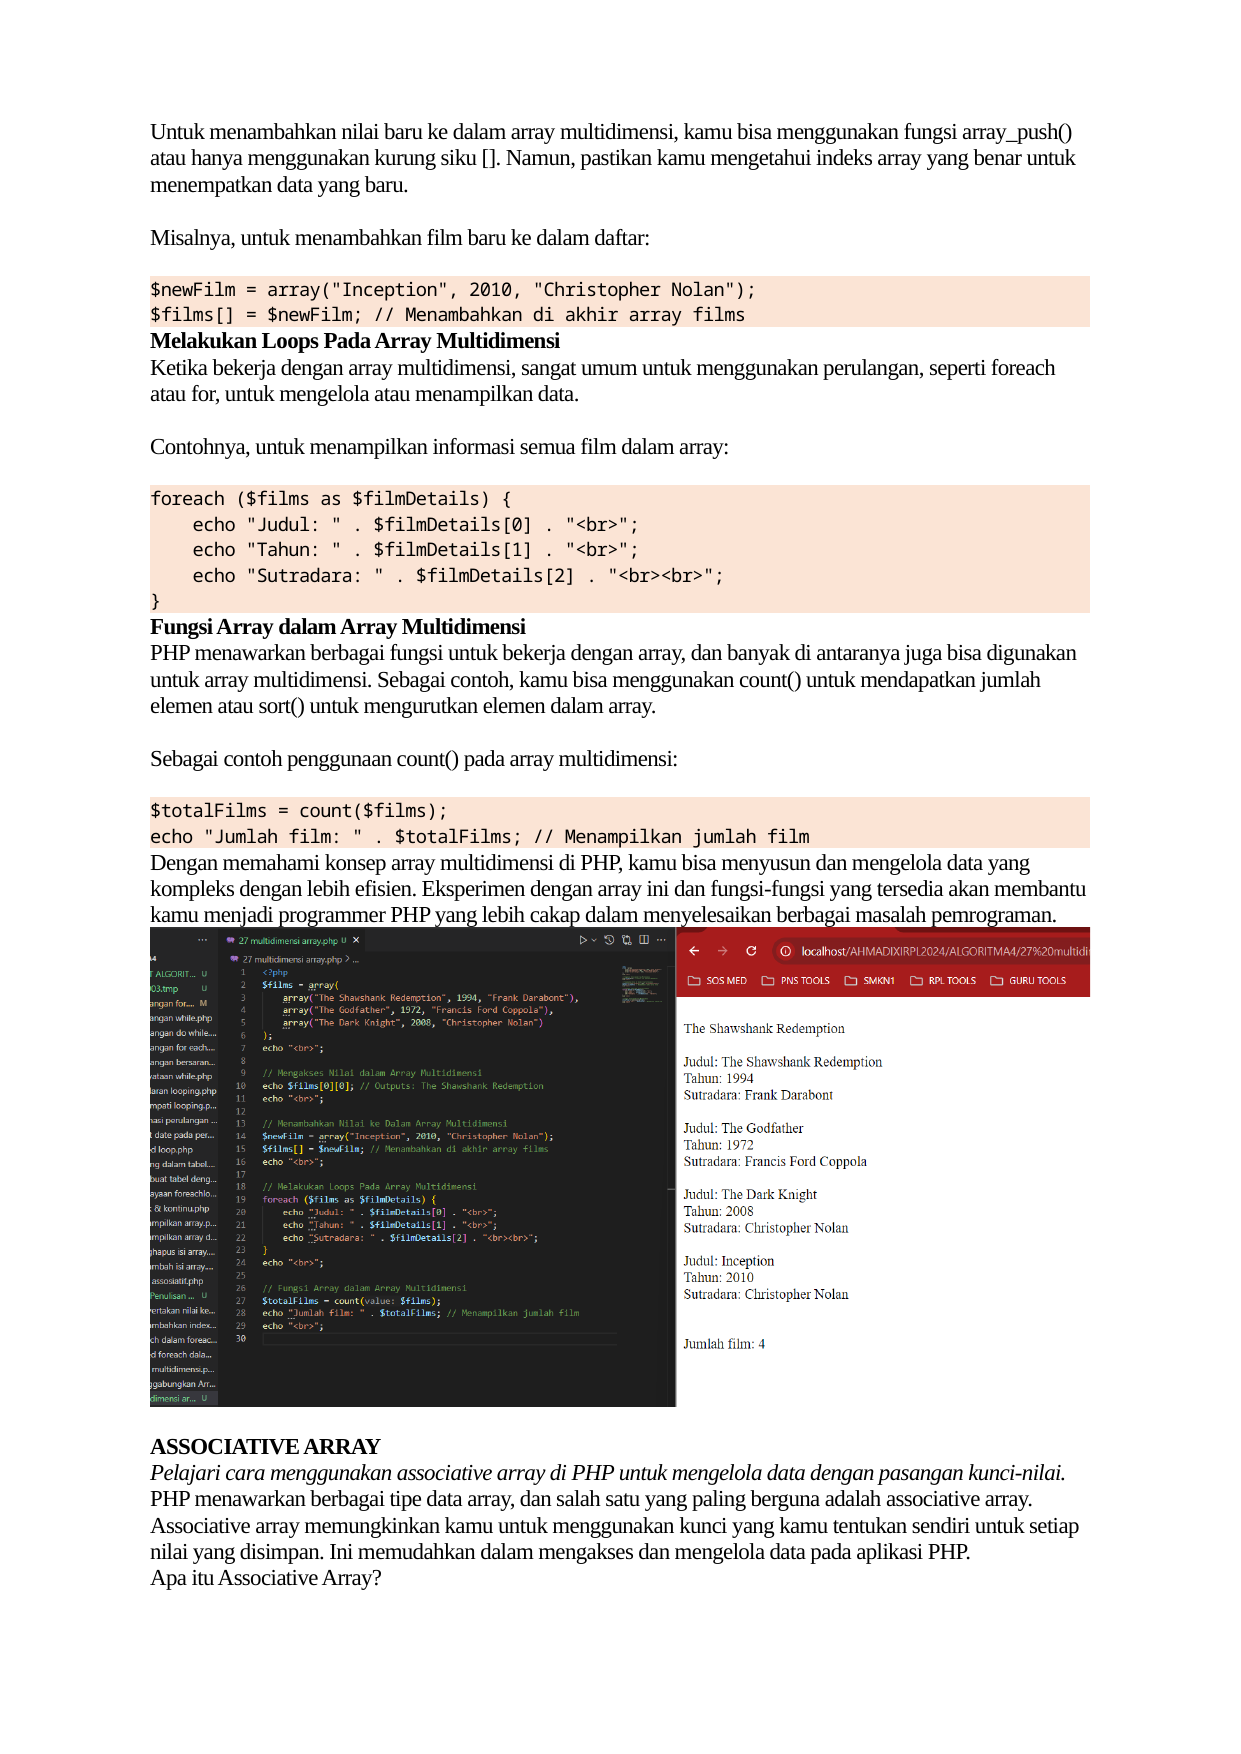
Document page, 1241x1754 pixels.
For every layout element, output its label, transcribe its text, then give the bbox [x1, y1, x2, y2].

text $totalFilms = count($films); [150, 797, 1090, 823]
text PHP menawarkan berbagai tipe data array, dan salah satu yang paling berguna adalah associative array. Associative array memungkinkan kamu untuk menggunakan kunci yang kamu tentukan sendiri untuk setiap nilai yang disimpan. Ini memudahkan dalam mengakses dan mengelola data pada aplikasi PHP. [150, 1485, 1090, 1564]
text $films[] = $newFilm; // Menambahkan di akhir array films [150, 302, 1090, 327]
text ASSOCIATIVE ARRAY [150, 1433, 1090, 1459]
text echo "Judul: " . $filmDetails[0] . "<br>"; [150, 511, 1090, 536]
text foreach ($films as $filmDetails) { [150, 485, 1090, 511]
text Misalnya, untuk menambahkan film baru ke dalam daftar: [150, 223, 1090, 250]
text Untuk menambahkan nilai baru ke dalam array multidimensi, kamu bisa menggunakan fungsi array_push() atau hanya menggunakan kurung siku []. Namun, pastikan kamu mengetahui indeks array yang benar untuk menempatkan data yang baru. [150, 118, 1090, 197]
text Contohnya, untuk menampilkan informasi semua film dalam array: [150, 433, 1090, 459]
text Apa itu Associative Array? [150, 1564, 1090, 1591]
text Melakukan Loops Pada Array Multidimensi [150, 327, 1090, 354]
text PHP menawarkan berbagai fungsi untuk bekerja dengan array, dan banyak di antaranya juga bisa digunakan untuk array multidimensi. Sebagai contoh, kamu bisa menggunakan count() untuk mendapatkan jumlah elemen atau sort() untuk mengurutkan elemen dalam array. [150, 639, 1090, 718]
text echo "Jumlah film: " . $totalFilms; // Menampilkan jumlah film [150, 823, 1090, 848]
text echo "Sutradara: " . $filmDetails[2] . "<br><br>"; [150, 562, 1090, 587]
text echo "Tahun: " . $filmDetails[1] . "<br>"; [150, 536, 1090, 562]
text Sebagai contoh penggunaan count() pada array multidimensi: [150, 745, 1090, 771]
text Pelajari cara menggunakan associative array di PHP untuk mengelola data dengan pasangan kunci-nilai. [150, 1459, 1090, 1485]
text Fungsi Array dalam Array Multidimensi [150, 613, 1090, 639]
text Dengan memahami konsep array multidimensi di PHP, kamu bisa menyusun dan mengelola data yang kompleks dengan lebih efisien. Eksperimen dengan array ini dan fungsi-fungsi yang tersedia akan membantu kamu menjadi programmer PHP yang lebih cakap dalam menyelesaikan berbagai masalah pemrograman. [150, 848, 1090, 927]
picture [150, 927, 1091, 1407]
text } [150, 587, 1090, 613]
text $newFilm = array("Inception", 2010, "Christopher Nolan"); [150, 276, 1090, 302]
text Ketika bekerja dengan array multidimensi, sangat umum untuk menggunakan perulangan, seperti foreach atau for, untuk mengelola atau menampilkan data. [150, 354, 1090, 406]
